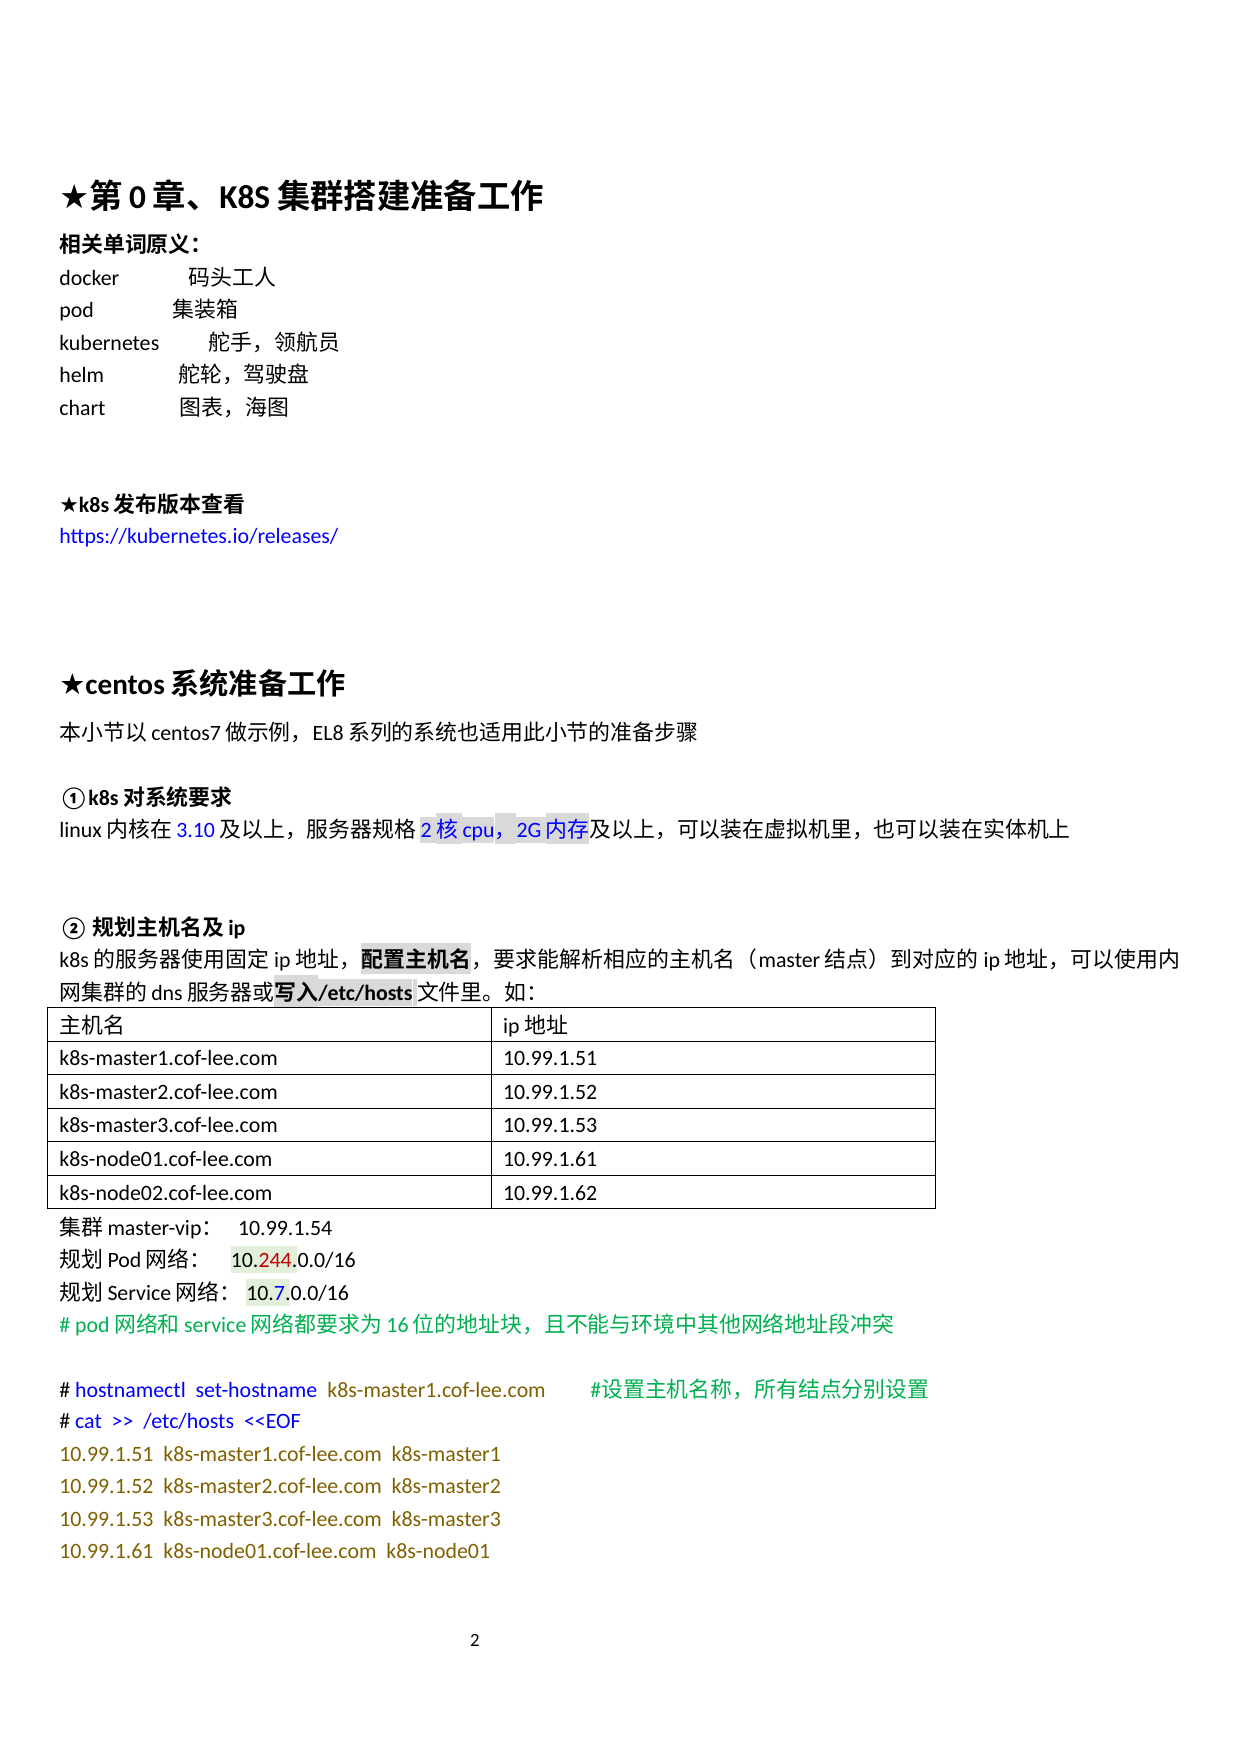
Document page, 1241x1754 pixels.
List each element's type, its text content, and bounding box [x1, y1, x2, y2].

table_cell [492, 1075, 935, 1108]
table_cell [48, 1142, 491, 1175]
text ★第0章、K8S集群搭建准备工作 [59, 162, 1181, 227]
text chart 图表，海图 [59, 389, 1181, 422]
text 规划Pod网络： 10.244.0.0/16 [59, 1242, 1181, 1274]
text 本小节以centos7做示例，EL8系列的系统也适用此小节的准备步骤 [59, 714, 1181, 747]
text # cat >> /etc/hosts <<EOF [59, 1404, 1181, 1437]
text kubernetes 舵手，领航员 [59, 324, 1181, 357]
text pod 集装箱 [59, 292, 1181, 324]
text docker 码头工人 [59, 259, 1181, 292]
text # pod网络和service网络都要求为16位的地址块，且不能与环境中其他网络地址段冲突 [59, 1307, 1181, 1339]
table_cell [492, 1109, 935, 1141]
text ②规划主机名及ip [59, 909, 1181, 942]
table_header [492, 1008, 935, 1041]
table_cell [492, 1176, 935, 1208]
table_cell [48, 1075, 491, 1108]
text 10.99.1.53 k8s-master3.cof-lee.com k8s-master3 [59, 1502, 1181, 1534]
text 10.99.1.52 k8s-master2.cof-lee.com k8s-master2 [59, 1469, 1181, 1502]
text 10.99.1.61 k8s-node01.cof-lee.com k8s-node01 [59, 1534, 1181, 1567]
text 规划Service网络： 10.7.0.0/16 [59, 1274, 1181, 1307]
text 相关单词原义： [59, 227, 1181, 259]
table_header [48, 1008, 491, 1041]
text ★centos系统准备工作 [59, 649, 1181, 714]
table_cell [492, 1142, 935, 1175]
text ①k8s对系统要求 [59, 779, 1181, 812]
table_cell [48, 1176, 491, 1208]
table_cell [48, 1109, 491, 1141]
text 集群master-vip： 10.99.1.54 [59, 1209, 1181, 1242]
text https://kubernetes.io/releases/ [59, 519, 1181, 552]
text # hostnamectl set-hostname k8s-master1.cof-lee.com #设置主机名称，所有结点分别设置 [59, 1372, 1181, 1404]
text linux内核在3.10及以上，服务器规格2核cpu，2G内存及以上，可以装在虚拟机里，也可以装在实体机上 [59, 812, 1181, 844]
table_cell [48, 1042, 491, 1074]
text helm 舵轮，驾驶盘 [59, 357, 1181, 389]
text ★k8s发布版本查看 [59, 487, 1181, 519]
text k8s的服务器使用固定ip地址，配置主机名，要求能解析相应的主机名（master结点）到对应的ip地址，可以使用内网集群的dns服务器或写入/etc/hosts文件里。如： [59, 942, 1181, 1007]
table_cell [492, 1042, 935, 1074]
text 10.99.1.51 k8s-master1.cof-lee.com k8s-master1 [59, 1437, 1181, 1469]
